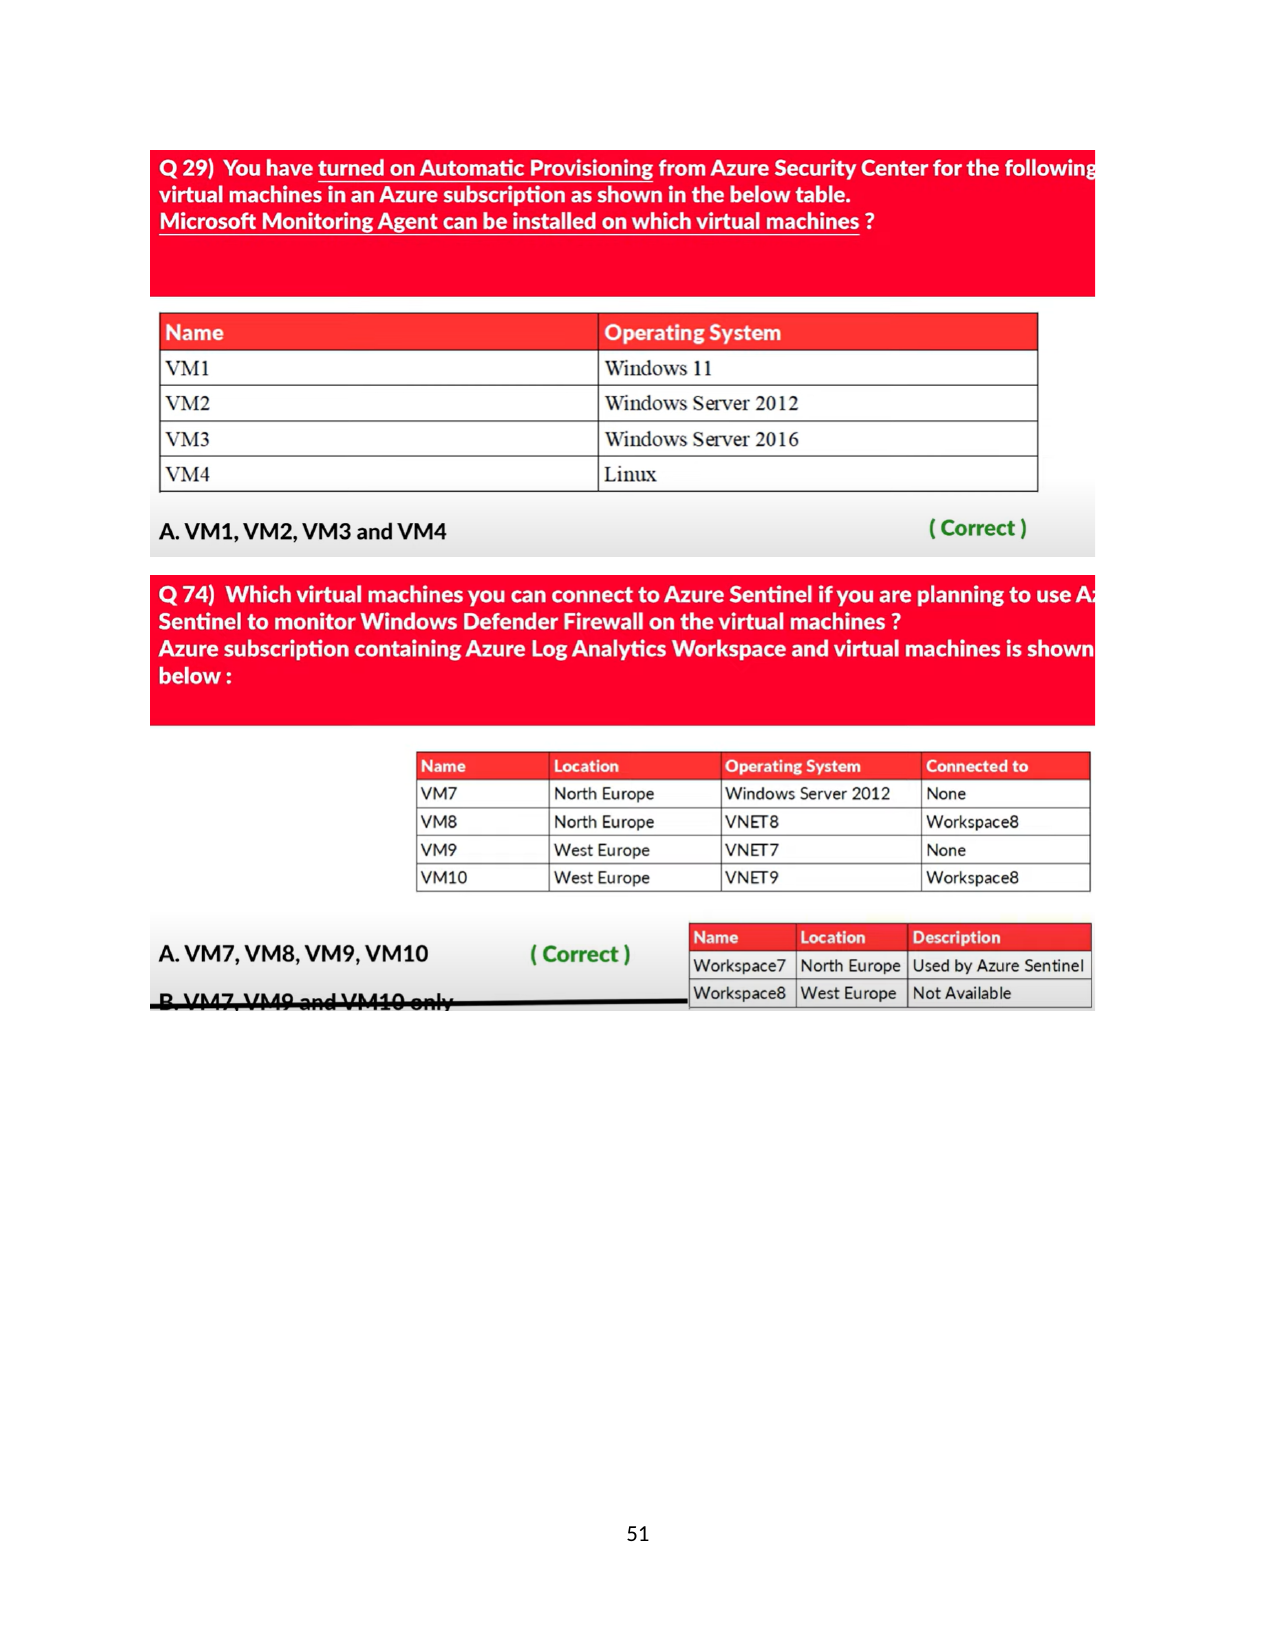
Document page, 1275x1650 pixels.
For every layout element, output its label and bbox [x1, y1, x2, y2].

picture [150, 150, 1096, 557]
picture [150, 575, 1096, 1011]
